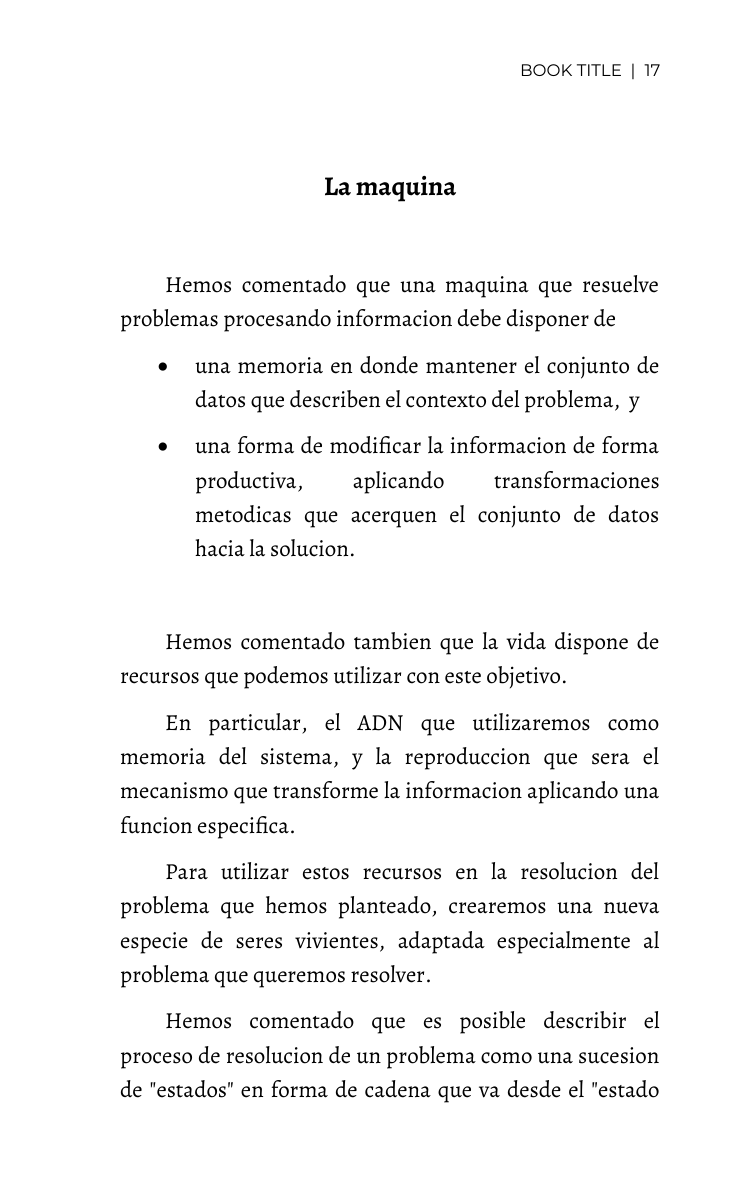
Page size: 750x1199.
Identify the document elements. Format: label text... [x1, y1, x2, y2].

text Hemos comentado que una maquina que resuelve problemas procesando informacion debe disponer de [120, 269, 660, 334]
list una forma de modificar la informacion de forma productiva, aplicando transformaciones metodicas que acerquen el conjunto de datos hacia la solucion. [157, 431, 660, 564]
list una memoria en donde mantener el conjunto de datos que describen el contexto del problema, y [157, 350, 660, 415]
text Para utilizar estos recursos en la resolucion del problema que hemos planteado, crearemos una nueva especie de seres vivientes, adaptada especialmente al problema que queremos resolver. [120, 856, 660, 990]
text Hemos comentado tambien que la vida dispone de recursos que podemos utilizar con este objetivo. [120, 626, 660, 692]
text En particular, el ADN que utilizaremos como memoria del sistema, y la reproduccion que sera el mecanismo que transforme la informacion aplicando una funcion especifica. [120, 707, 660, 841]
subtitle La maquina [120, 167, 660, 204]
